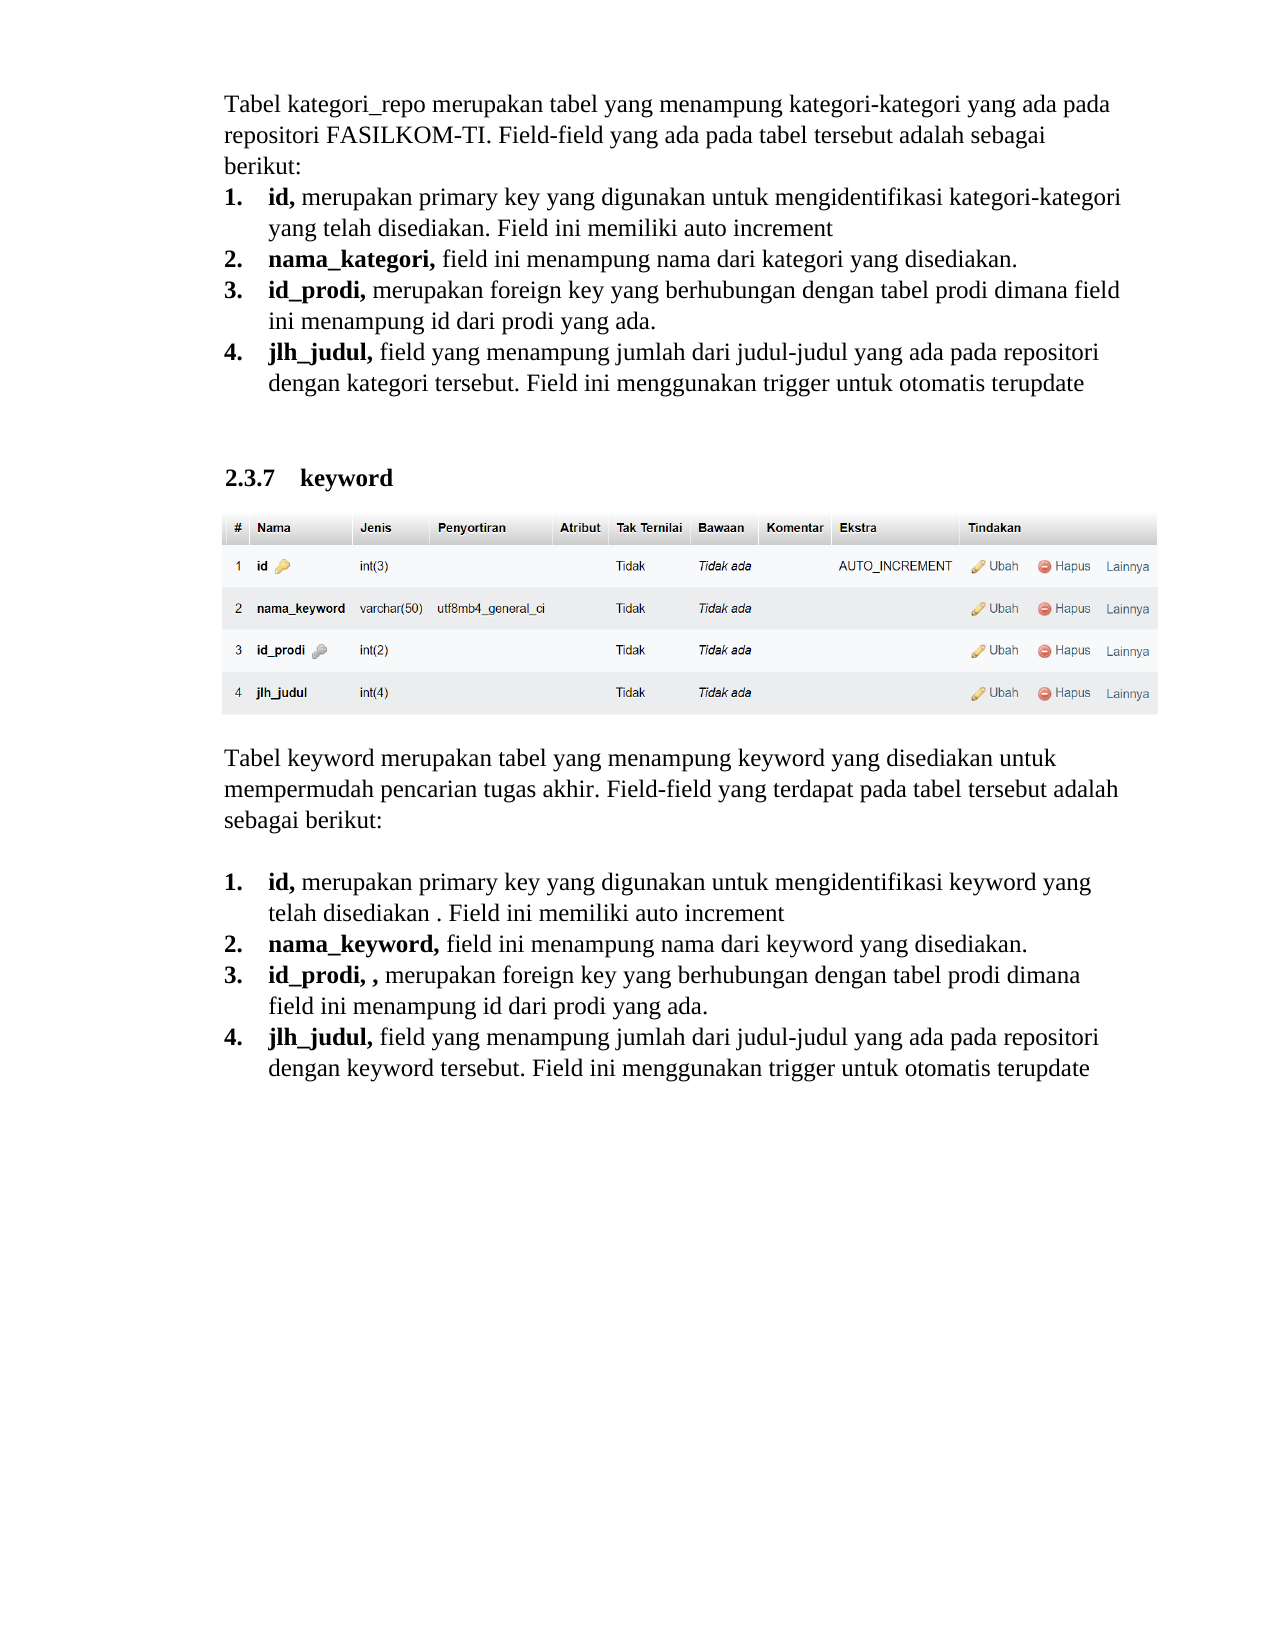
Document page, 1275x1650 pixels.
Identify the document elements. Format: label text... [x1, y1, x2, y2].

list Tabel keyword merupakan tabel yang menampung keyword yang disediakan untuk mempermudah pencarian tugas akhir. Field-field yang terdapat pada tabel tersebut adalah sebagai berikut: [224, 743, 1125, 834]
list id_prodi, merupakan foreign key yang berhubungan dengan tabel prodi dimana field ini menampung id dari prodi yang ada. [224, 275, 1125, 335]
list id, merupakan primary key yang digunakan untuk mengidentifikasi kategori-kategori yang telah disediakan. Field ini memiliki auto increment [224, 182, 1125, 242]
list id, merupakan primary key yang digunakan untuk mengidentifikasi keyword yang telah disediakan . Field ini memiliki auto increment [224, 867, 1125, 927]
list nama_kategori, field ini menampung nama dari kategori yang disediakan. [224, 244, 1125, 273]
list id_prodi, , merupakan foreign key yang berhubungan dengan tabel prodi dimana field ini menampung id dari prodi yang ada. [224, 960, 1125, 1020]
list jlh_judul, field yang menampung jumlah dari judul-judul yang ada pada repositori dengan kategori tersebut. Field ini menggunakan trigger untuk otomatis terupdate [224, 337, 1125, 397]
list keyword [225, 463, 1125, 492]
list jlh_judul, field yang menampung jumlah dari judul-judul yang ada pada repositori dengan keyword tersebut. Field ini menggunakan trigger untuk otomatis terupdate [224, 1022, 1125, 1082]
list nama_keyword, field ini menampung nama dari keyword yang disediakan. [224, 929, 1125, 958]
list Tabel kategori_repo merupakan tabel yang menampung kategori-kategori yang ada pada repositori FASILKOM-TI. Field-field yang ada pada tabel tersebut adalah sebagai berikut: [224, 89, 1125, 179]
picture [221, 507, 1163, 716]
